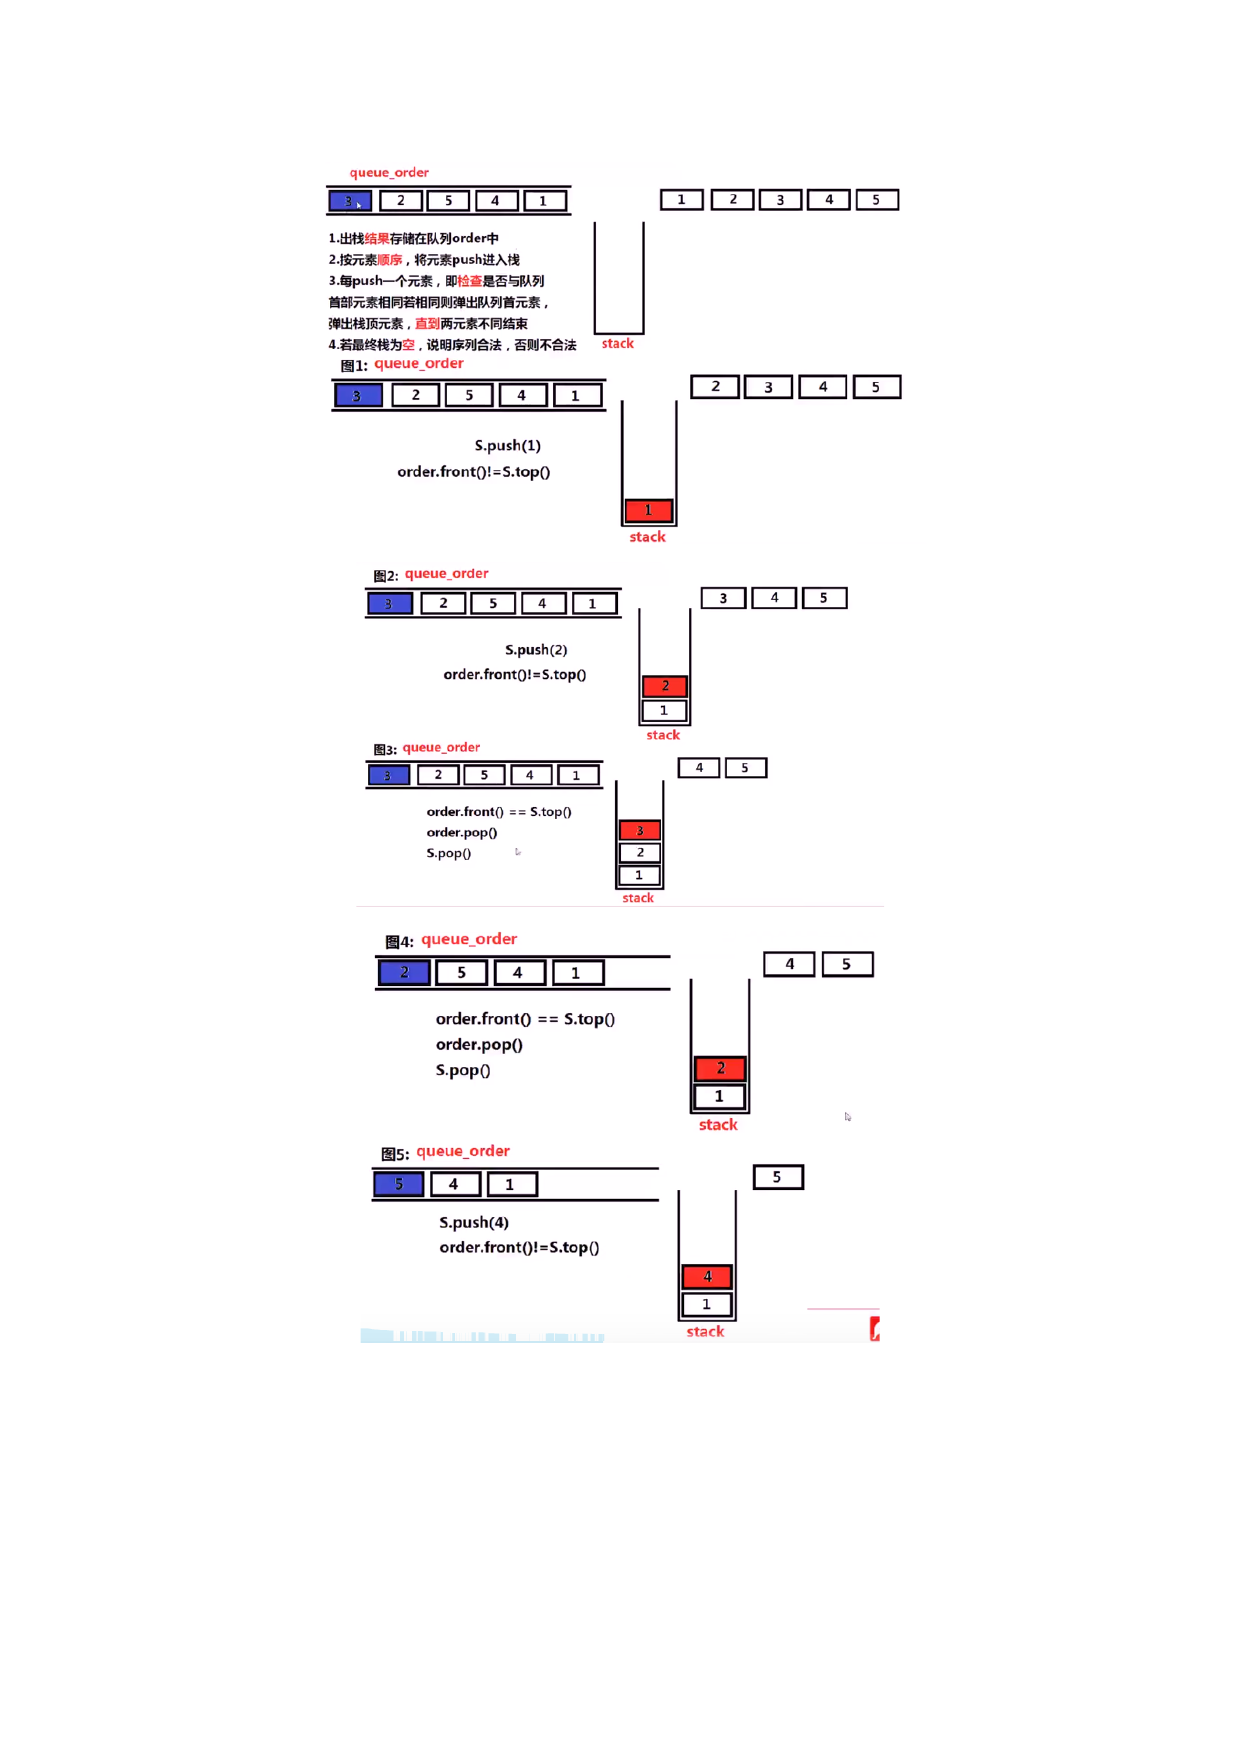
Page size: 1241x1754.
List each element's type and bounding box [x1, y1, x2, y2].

picture [360, 931, 880, 1343]
picture [356, 562, 885, 907]
picture [309, 162, 931, 548]
